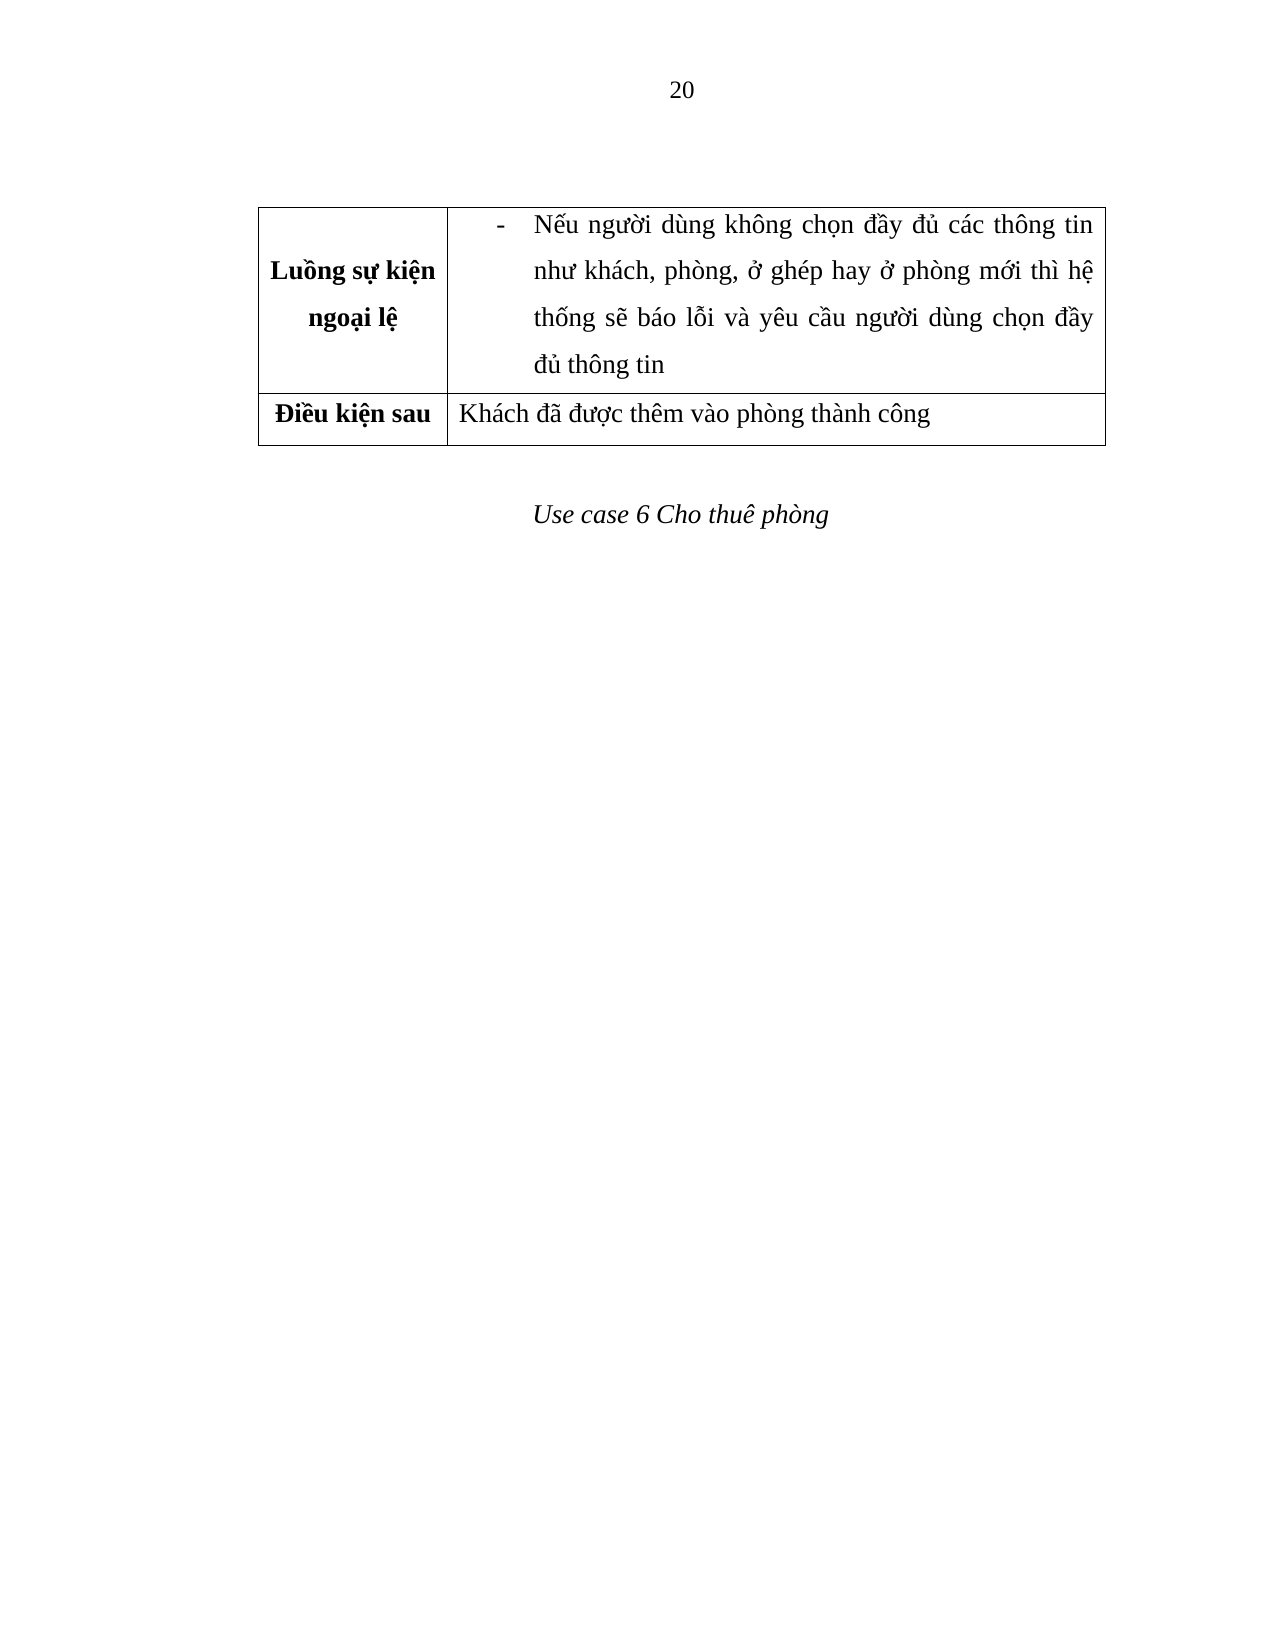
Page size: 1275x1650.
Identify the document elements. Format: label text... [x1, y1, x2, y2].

text Use case 6 Cho thuê phòng [207, 498, 1157, 529]
table_cell Luồng sự kiện ngoại lệ [259, 208, 447, 393]
table_cell Điều kiện sau [259, 394, 447, 445]
table_cell Nếu người dùng không chọn đầy đủ các thông tin như khách, phòng, ở ghép hay ở phòng mới thì hệ thống sẽ báo lỗi và yêu cầu người dùng chọn đầy đủ thông tin [448, 208, 1105, 393]
table_cell Khách đã được thêm vào phòng thành công [448, 394, 1105, 445]
